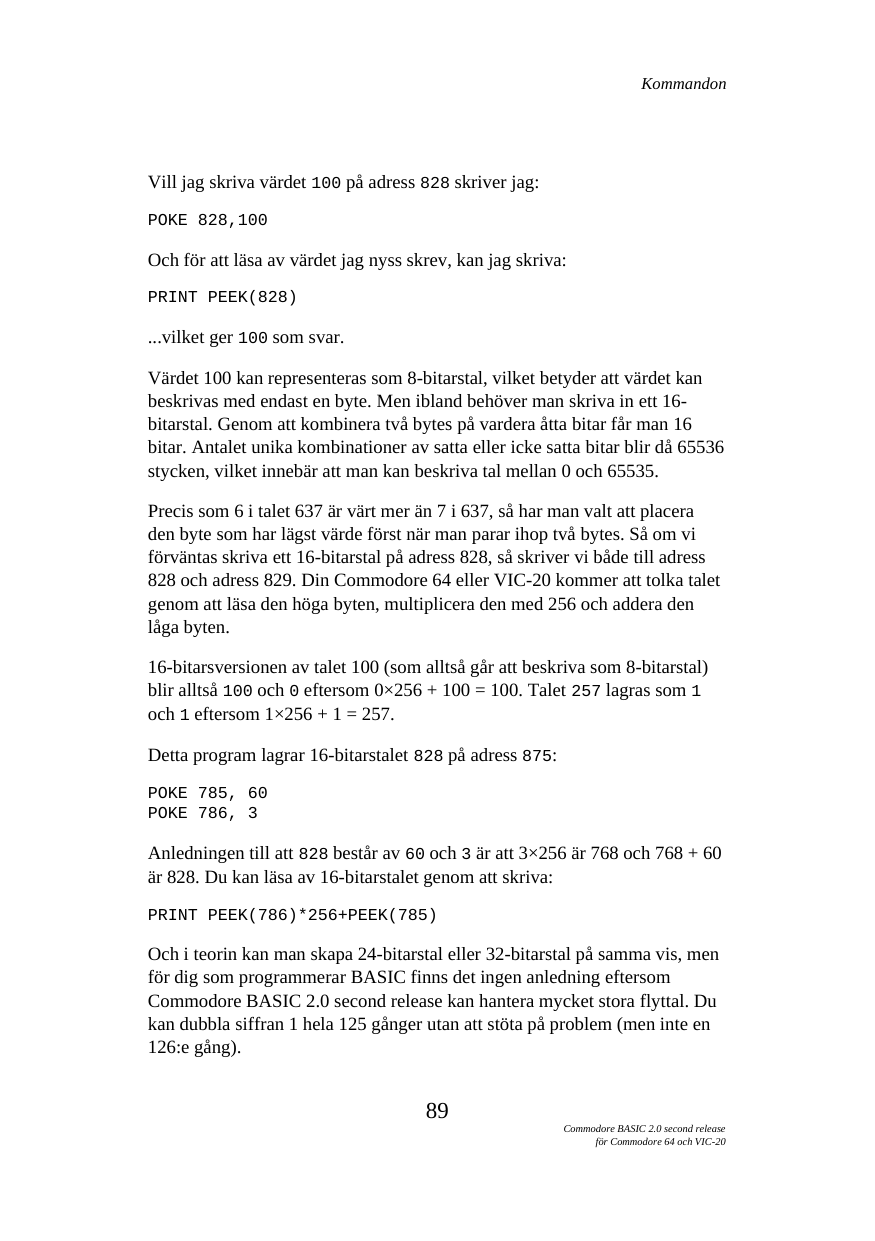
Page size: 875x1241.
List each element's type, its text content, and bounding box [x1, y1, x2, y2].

text Detta program lagrar 16-bitarstalet 828 på adress 875: [148, 744, 726, 766]
text Anledningen till att 828 består av 60 och 3 är att 3×256 är 768 och 768 + 60 är 828. Du kan läsa av 16-bitarstalet genom att skriva: [148, 842, 726, 888]
text Värdet 100 kan representeras som 8-bitarstal, vilket betyder att värdet kan beskrivas med endast en byte. Men ibland behöver man skriva in ett 16-bitarstal. Genom att kombinera två bytes på vardera åtta bitar får man 16 bitar. Antalet unika kombinationer av satta eller icke satta bitar blir då 65536 stycken, vilket innebär att man kan beskriva tal mellan 0 och 65535. [148, 367, 726, 481]
text POKE 828,100 [148, 212, 726, 231]
text Precis som 6 i talet 637 är värt mer än 7 i 637, så har man valt att placera den byte som har lägst värde först när man parar ihop två bytes. Så om vi förväntas skriva ett 16-bitarstal på adress 828, så skriver vi både till adress 828 och adress 829. Din Commodore 64 eller VIC-20 kommer att tolka talet genom att läsa den höga byten, multiplicera den med 256 och addera den låga byten. [148, 499, 726, 637]
text Vill jag skriva värdet 100 på adress 828 skriver jag: [148, 148, 726, 193]
text PRINT PEEK(828) [148, 289, 726, 308]
text Och för att läsa av värdet jag nyss skrev, kan jag skriva: [148, 249, 726, 270]
text POKE 785, 60 POKE 786, 3 [148, 785, 726, 824]
text Och i teorin kan man skapa 24-bitarstal eller 32-bitarstal på samma vis, men för dig som programmerar BASIC finns det ingen anledning eftersom Commodore BASIC 2.0 second release kan hantera mycket stora flyttal. Du kan dubbla siffran 1 hela 125 gånger utan att stöta på problem (men inte en 126:e gång). [148, 943, 726, 1058]
text 16-bitarsversionen av talet 100 (som alltså går att beskriva som 8-bitarstal) blir alltså 100 och 0 eftersom 0×256 + 100 = 100. Talet 257 lagras som 1 och 1 eftersom 1×256 + 1 = 257. [148, 656, 726, 725]
text PRINT PEEK(786)*256+PEEK(785) [148, 906, 726, 925]
text ...vilket ger 100 som svar. [148, 326, 726, 348]
